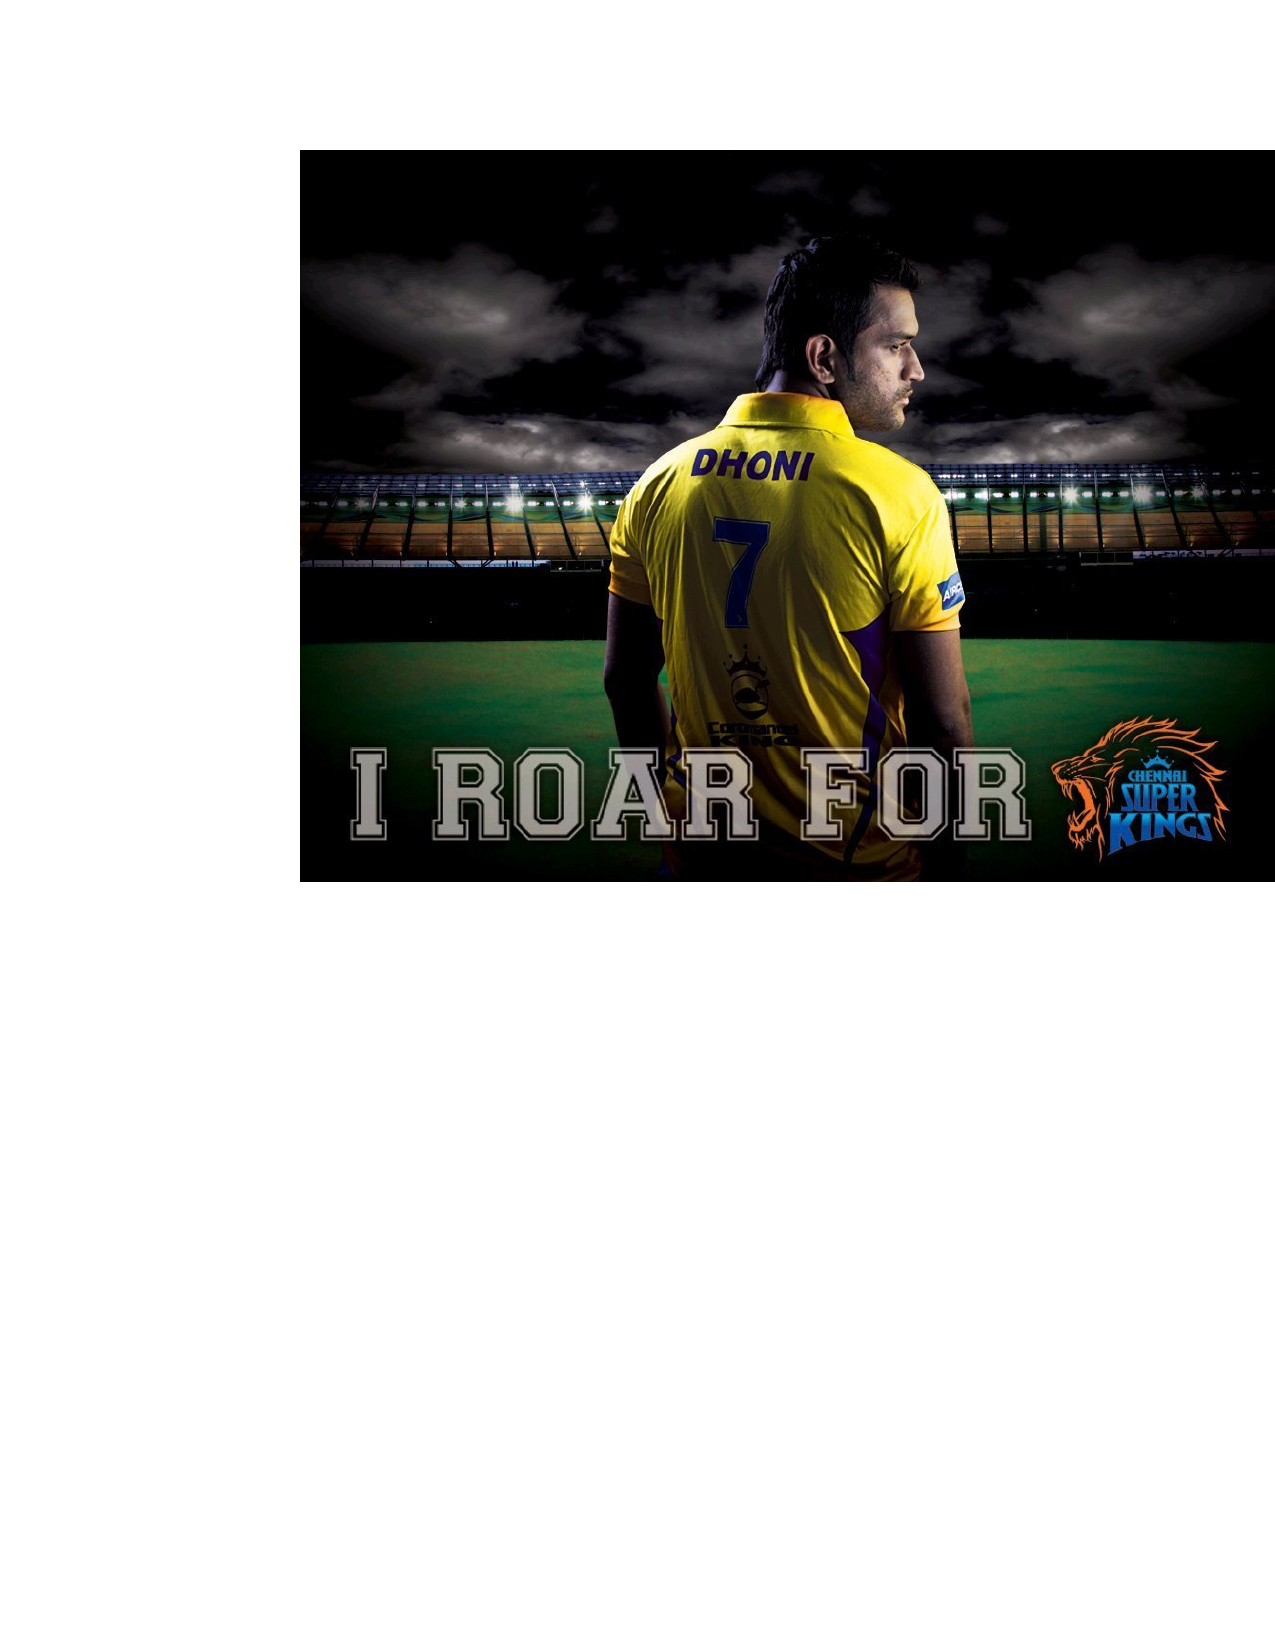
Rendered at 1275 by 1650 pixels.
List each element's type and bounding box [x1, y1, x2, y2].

picture [300, 150, 1275, 882]
